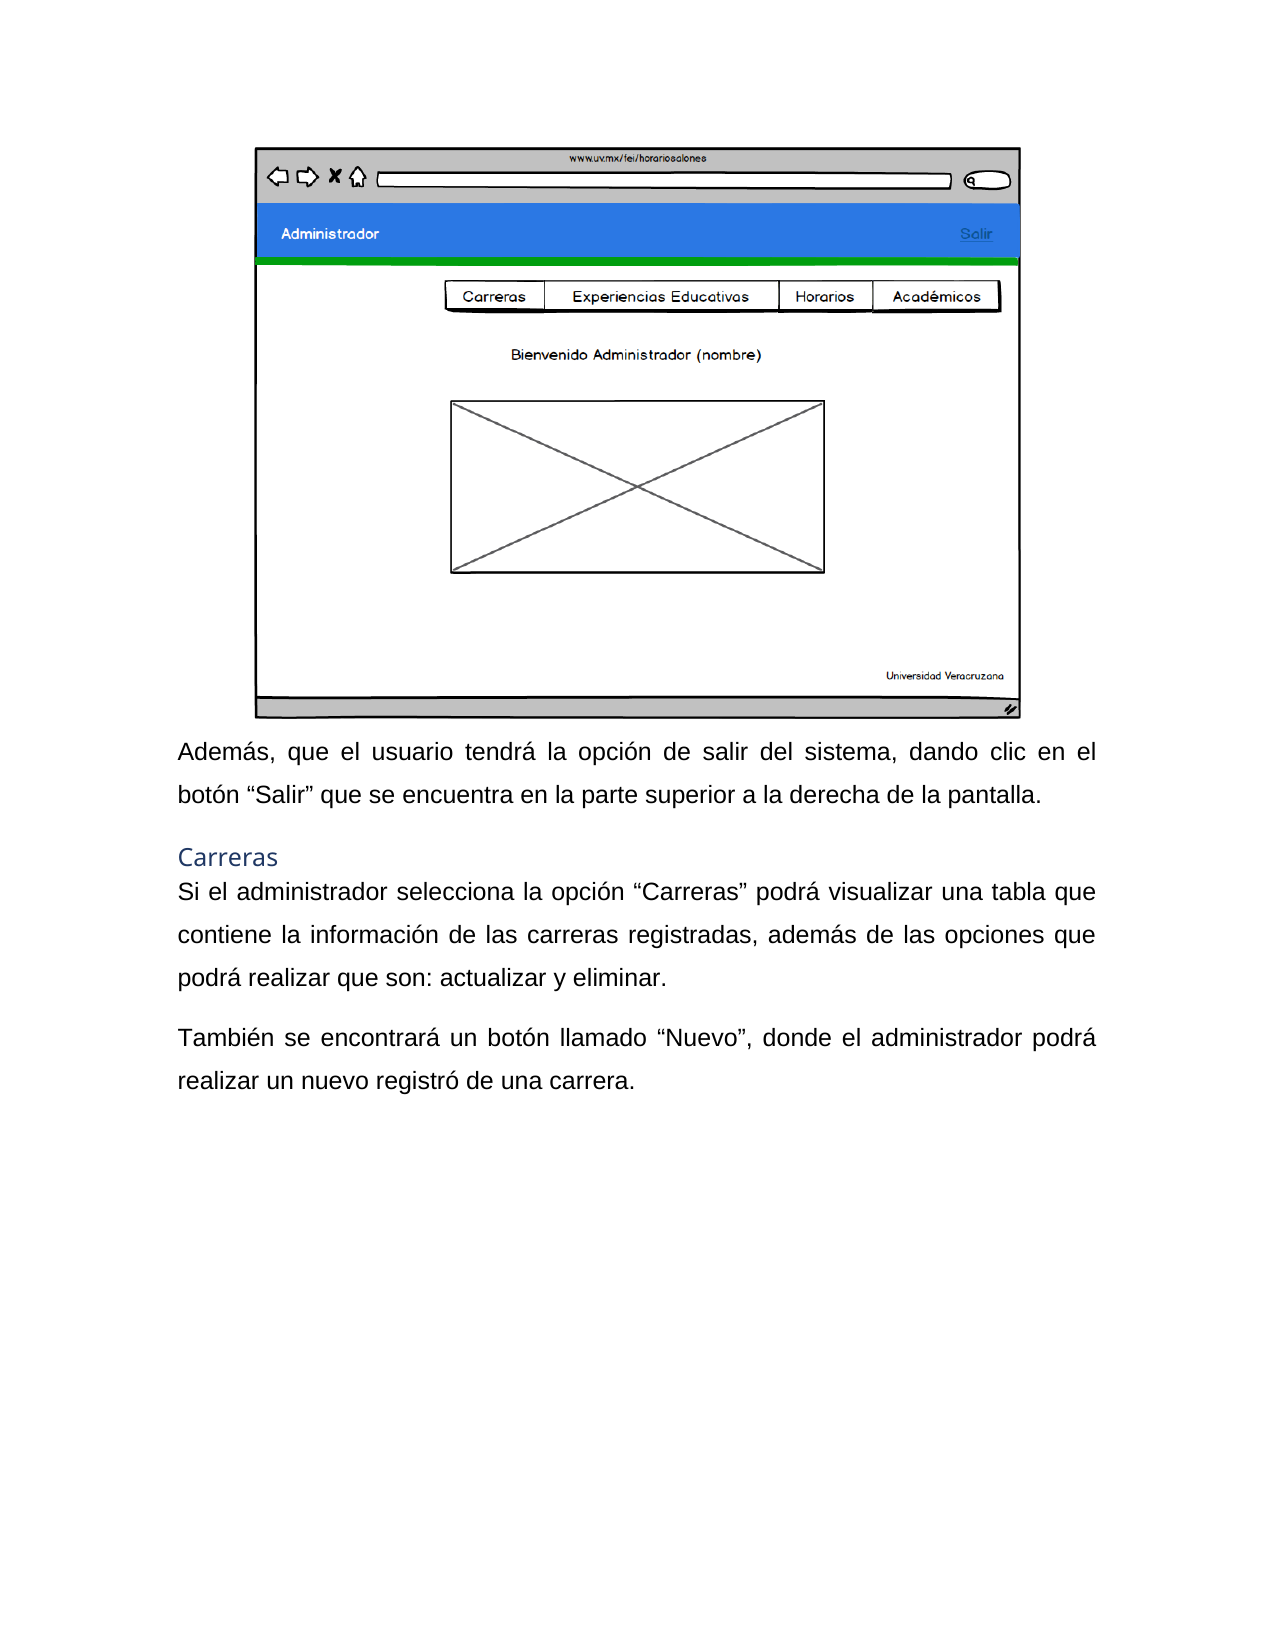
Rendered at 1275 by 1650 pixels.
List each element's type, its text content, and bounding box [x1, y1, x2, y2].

text Además, que el usuario tendrá la opción de salir del sistema, dando clic en el botón “Salir” que se encuentra en la parte superior a la derecha de la pantalla. [177, 737, 1098, 809]
picture [254, 147, 1021, 719]
text Si el administrador selecciona la opción “Carreras” podrá visualizar una tabla que contiene la información de las carreras registradas, además de las opciones que podrá realizar que son: actualizar y eliminar. [177, 877, 1098, 992]
text También se encontrará un botón llamado “Nuevo”, donde el administrador podrá realizar un nuevo registró de una carrera. [177, 1023, 1098, 1095]
subtitle Carreras [177, 840, 1098, 874]
